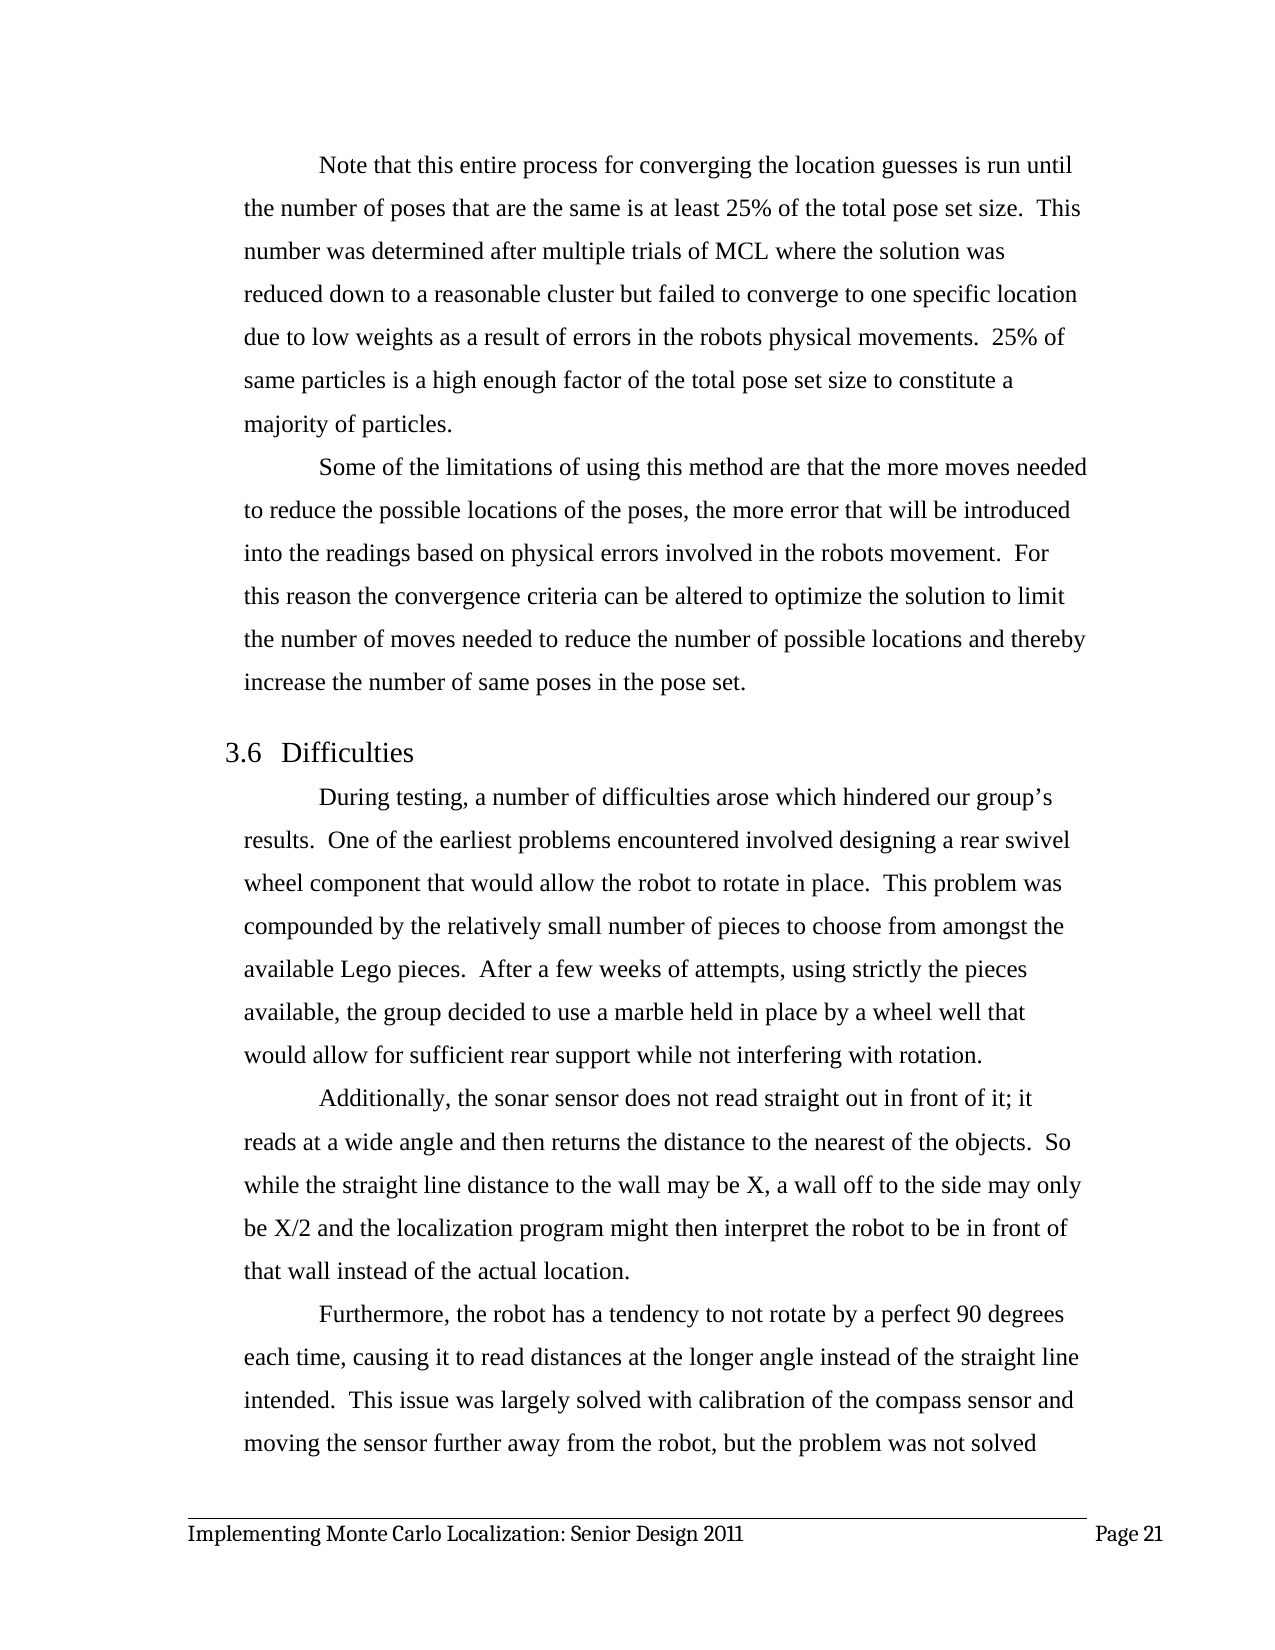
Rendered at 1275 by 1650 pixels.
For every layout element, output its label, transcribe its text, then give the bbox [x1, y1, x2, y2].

list Difficulties [225, 736, 1087, 769]
list Note that this entire process for converging the location guesses is run until the number of poses that are the same is at least 25% of the total pose set size. This number was determined after multiple trials of MCL where the solution was reduced down to a reasonable cluster but failed to converge to one specific location due to low weights as a result of errors in the robots physical movements. 25% of same particles is a high enough factor of the total pose set size to constitute a majority of particles. [244, 150, 1087, 437]
list Some of the limitations of using this method are that the more moves needed to reduce the possible locations of the poses, the more error that will be introduced into the readings based on physical errors involved in the robots movement. For this reason the convergence criteria can be altered to optimize the solution to limit the number of moves needed to reduce the number of possible locations and thereby increase the number of same poses in the pose set. [244, 452, 1087, 696]
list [244, 1299, 1087, 1457]
list During testing, a number of difficulties arose which hindered our group’s results. One of the earliest problems encountered involved designing a rear swivel wheel component that would allow the robot to rotate in place. This problem was compounded by the relatively small number of pieces to choose from amongst the available Lego pieces. After a few weeks of attempts, using strictly the pieces available, the group decided to use a marble held in place by a wheel well that would allow for sufficient rear support while not interfering with rotation. [244, 782, 1087, 1069]
list Additionally, the sonar sensor does not read straight out in front of it; it reads at a wide angle and then returns the distance to the nearest of the objects. So while the straight line distance to the wall may be X, a wall off to the side may only be X/2 and the localization program might then interpret the robot to be in front of that wall instead of the actual location. [244, 1083, 1087, 1285]
